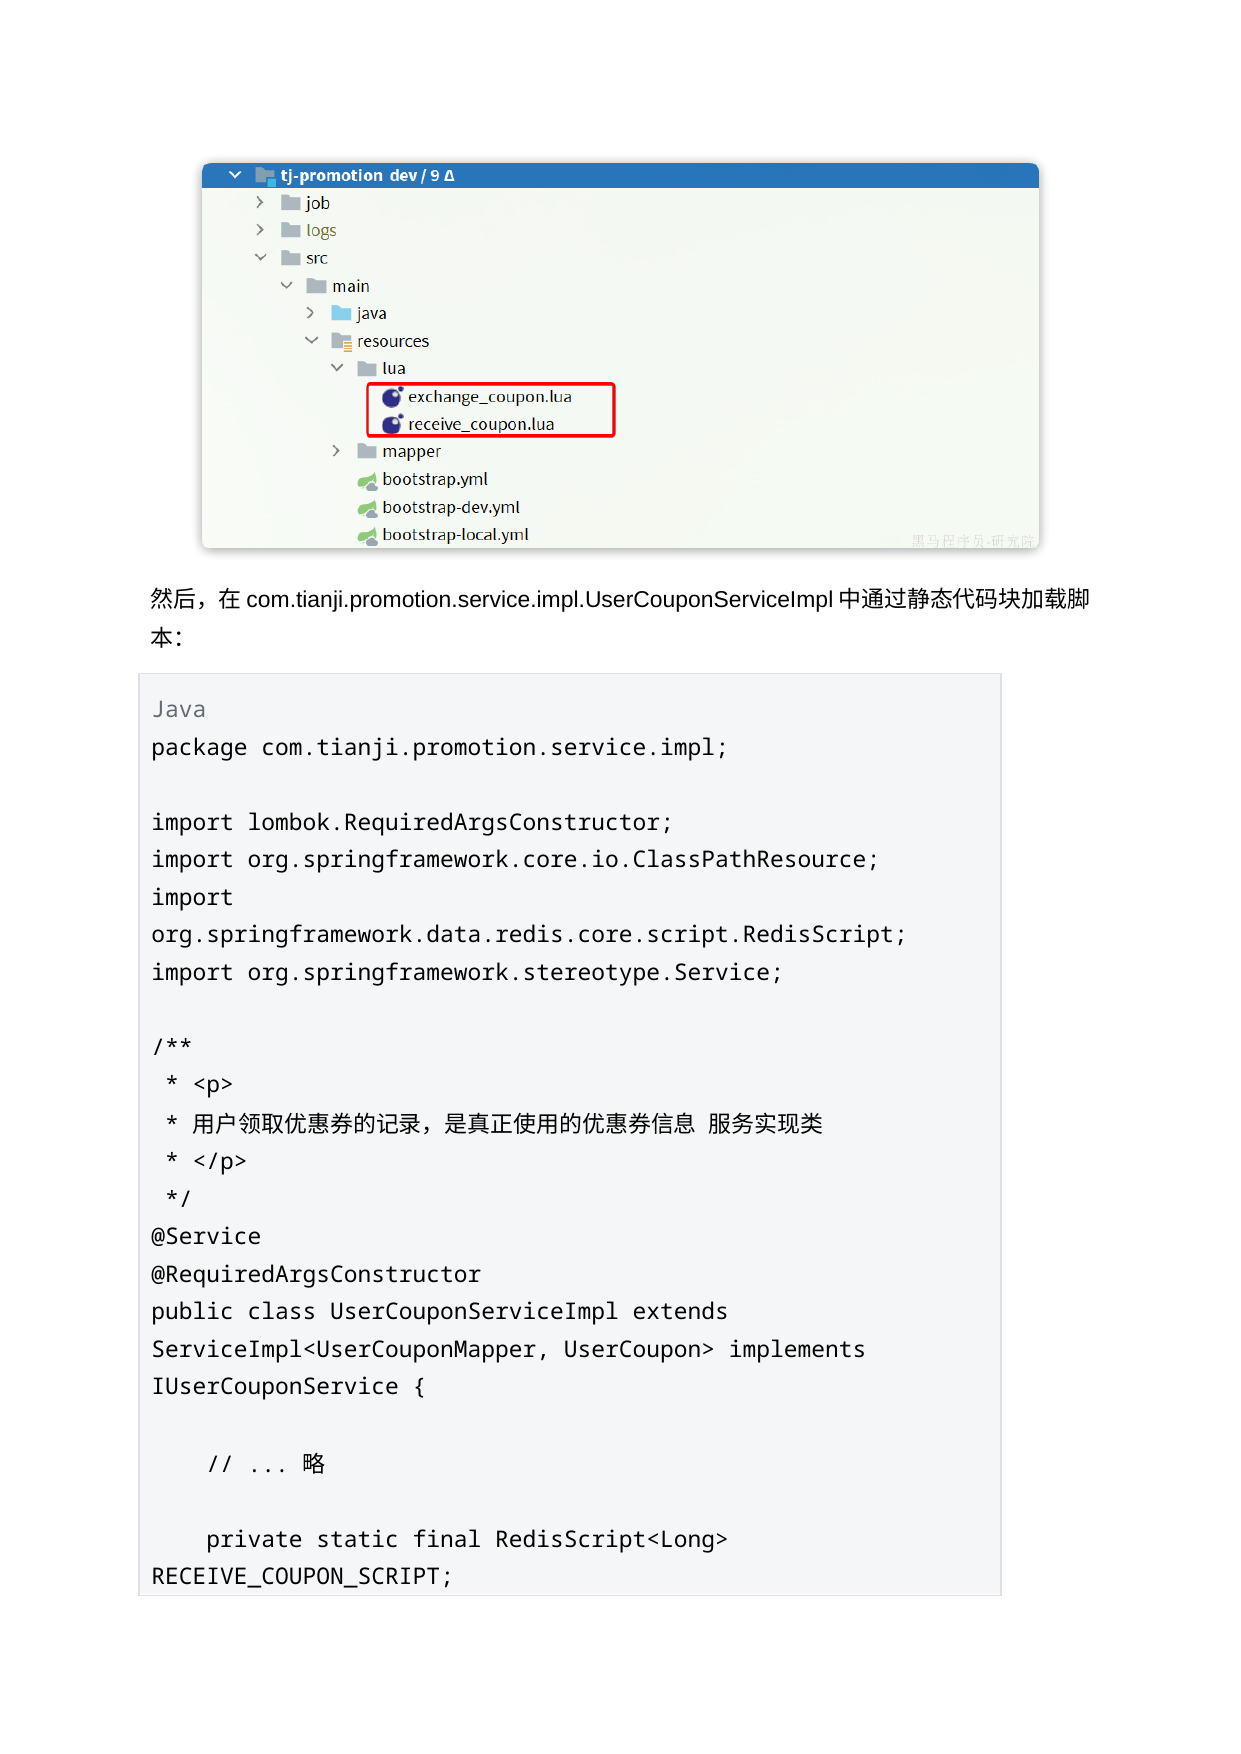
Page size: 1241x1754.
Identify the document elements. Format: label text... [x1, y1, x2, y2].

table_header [140, 674, 1000, 1594]
picture [188, 150, 1052, 563]
text 然后，在com.tianji.promotion.service.impl.UserCouponServiceImpl中通过静态代码块加载脚本： [150, 581, 1090, 653]
